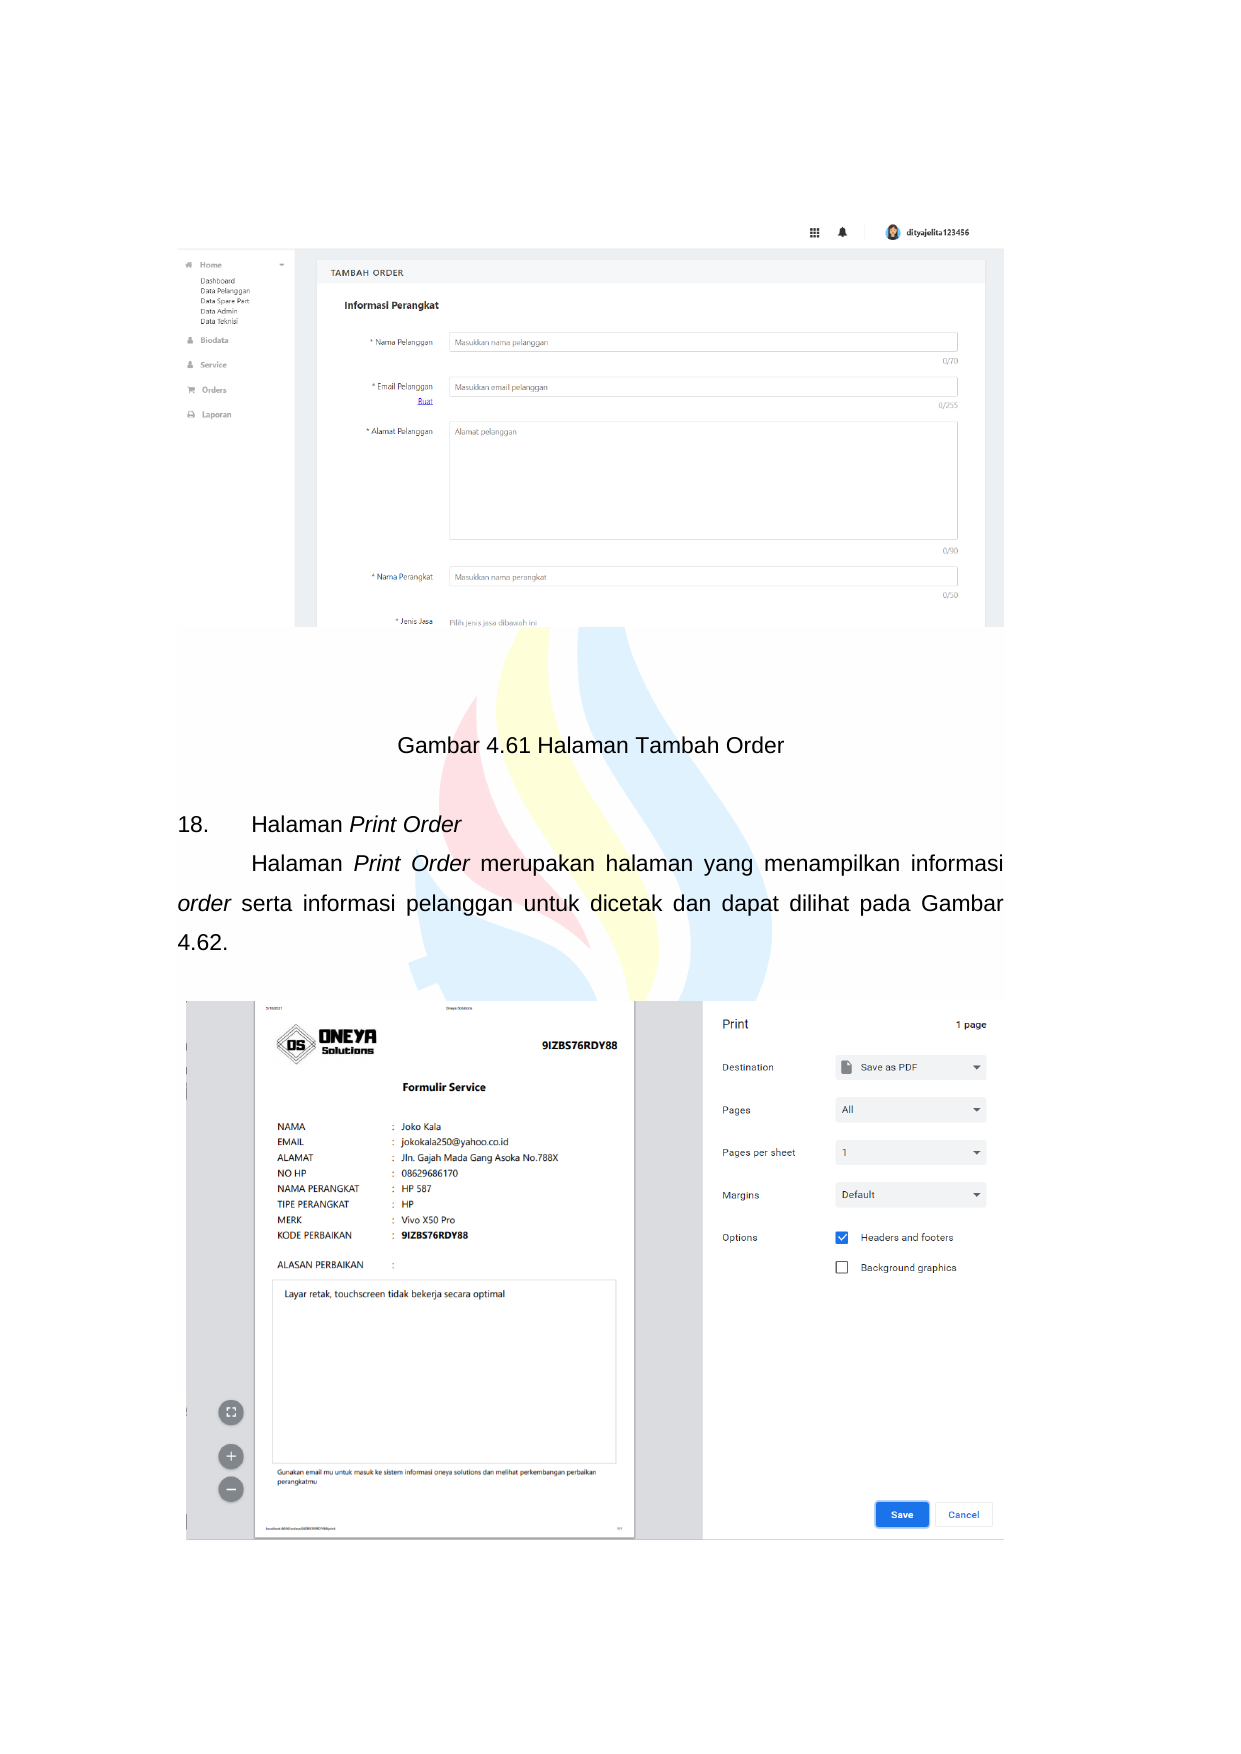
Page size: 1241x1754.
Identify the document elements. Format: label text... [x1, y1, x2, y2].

text Gambar 4.61 Halaman Tambah Order [177, 732, 1004, 758]
list Halaman Print Order [177, 811, 1004, 837]
list Halaman Print Order merupakan halaman yang menampilkan informasi order serta informasi pelanggan untuk dicetak dan dapat dilihat pada Gambar 4.62. [177, 850, 1004, 956]
picture [177, 216, 1004, 627]
picture [186, 1001, 1004, 1540]
